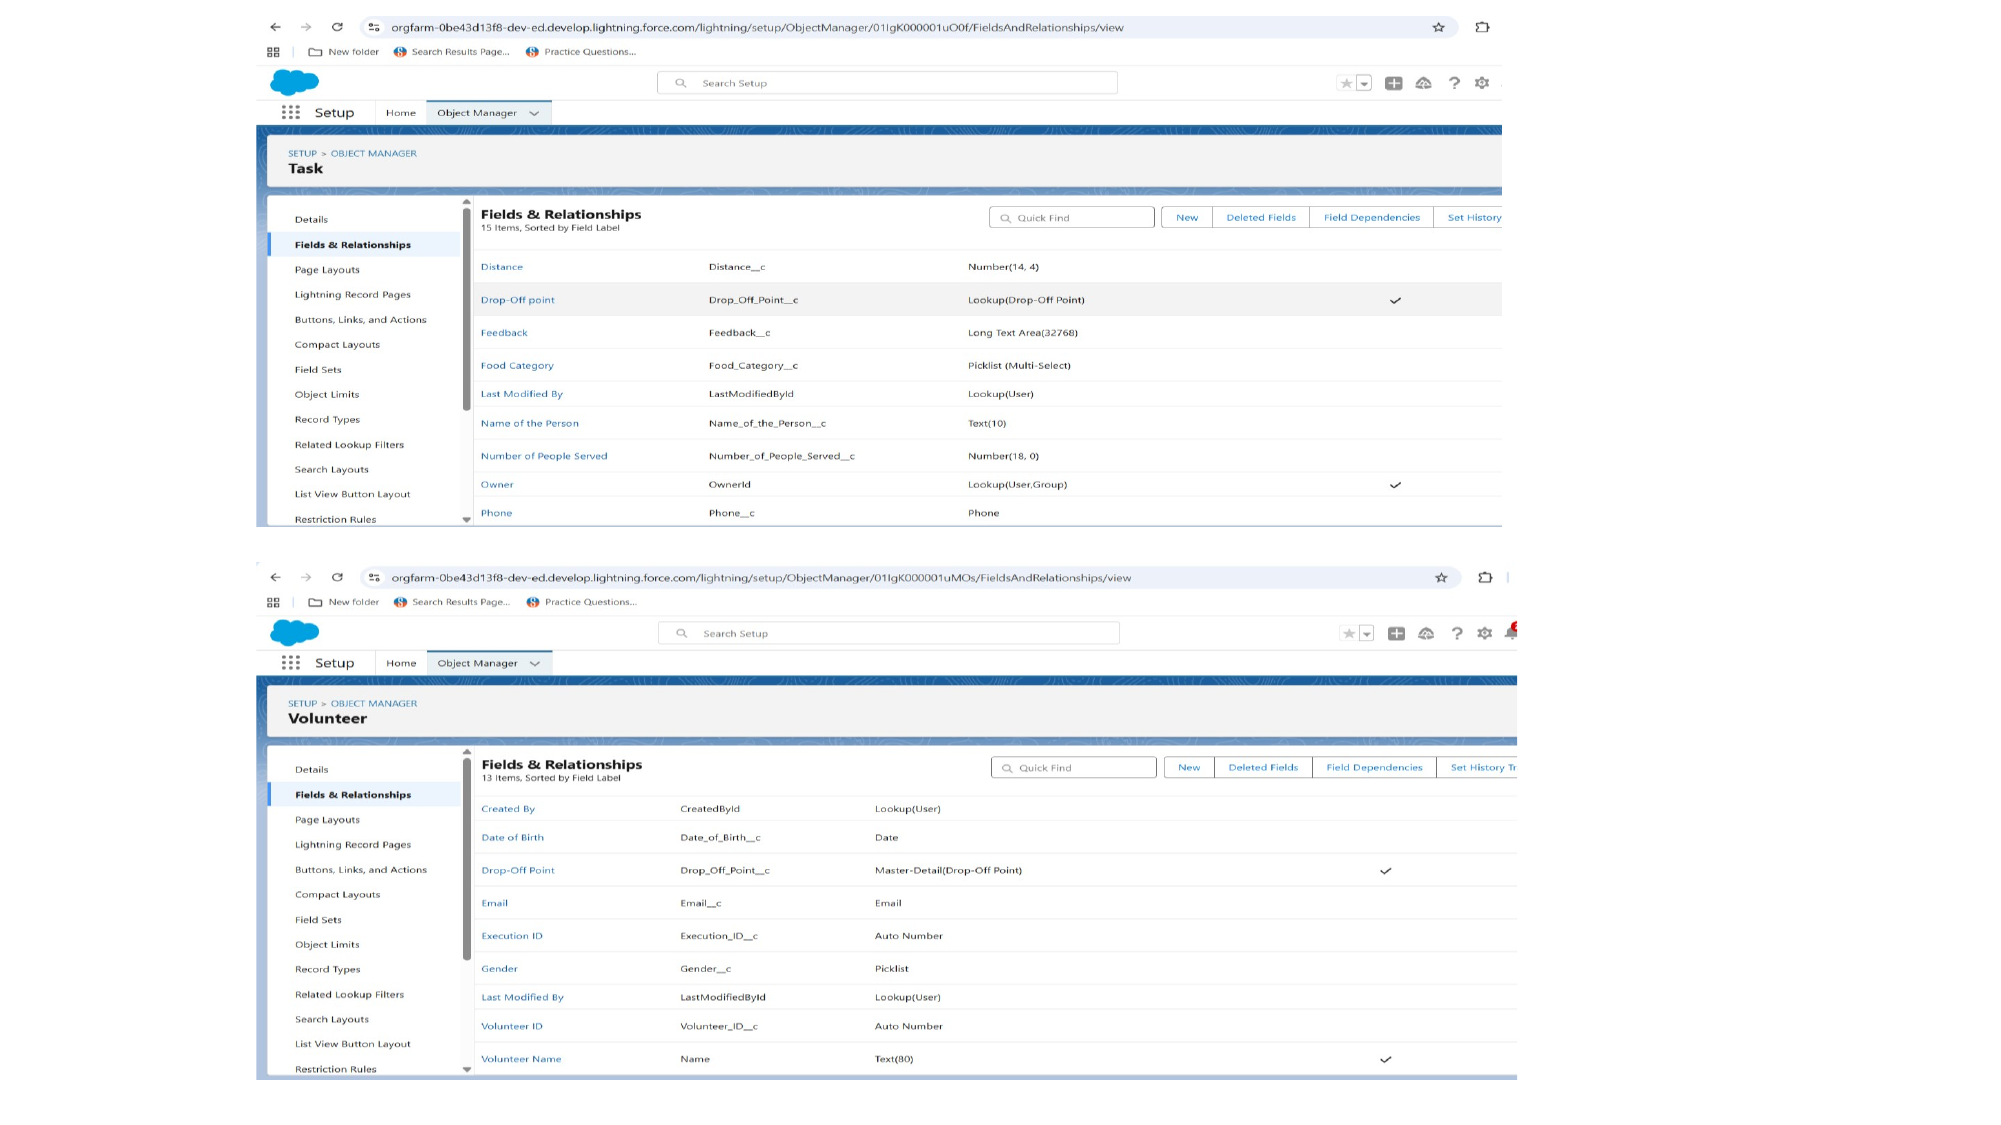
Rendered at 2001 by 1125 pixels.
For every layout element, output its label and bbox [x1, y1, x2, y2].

picture [256, 562, 1518, 1080]
picture [256, 16, 1502, 527]
